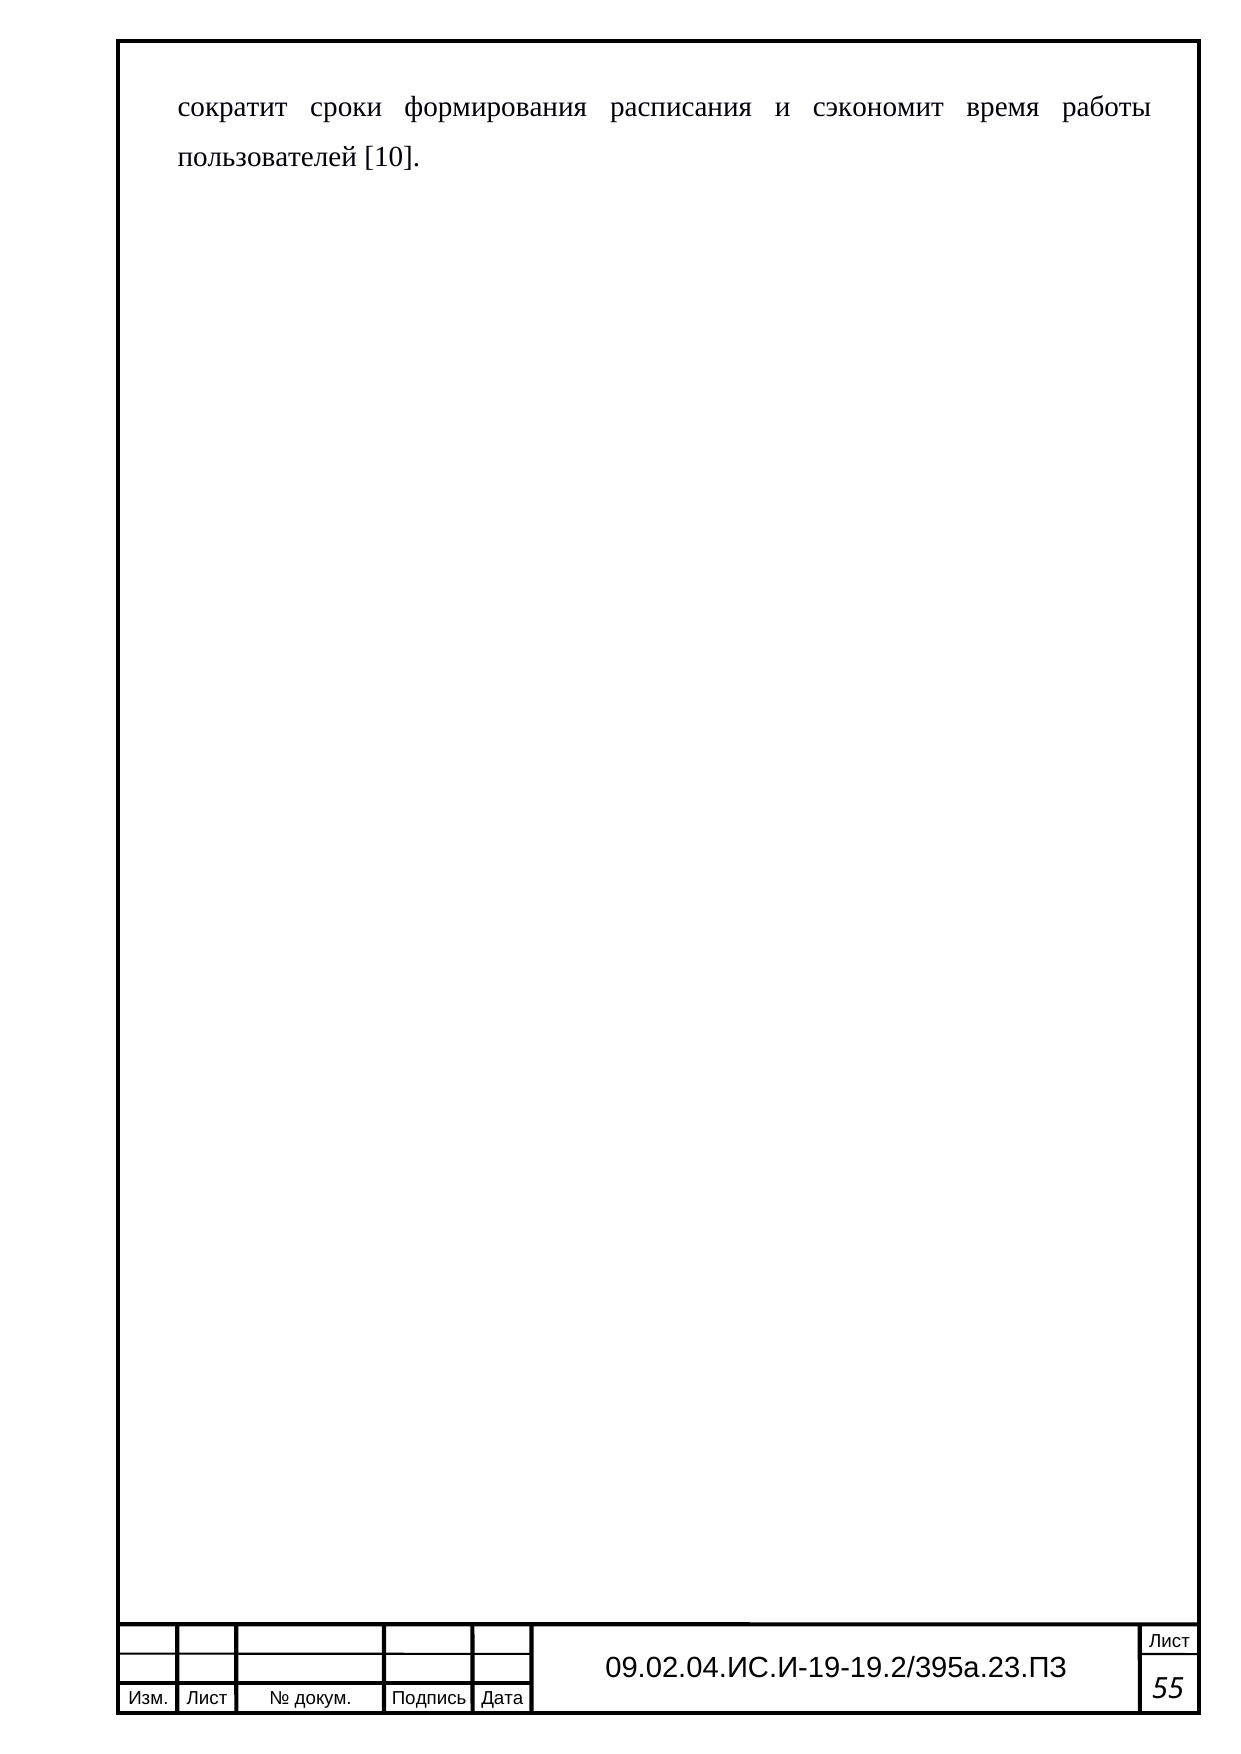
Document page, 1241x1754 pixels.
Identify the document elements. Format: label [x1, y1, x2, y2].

text [177, 89, 1152, 172]
